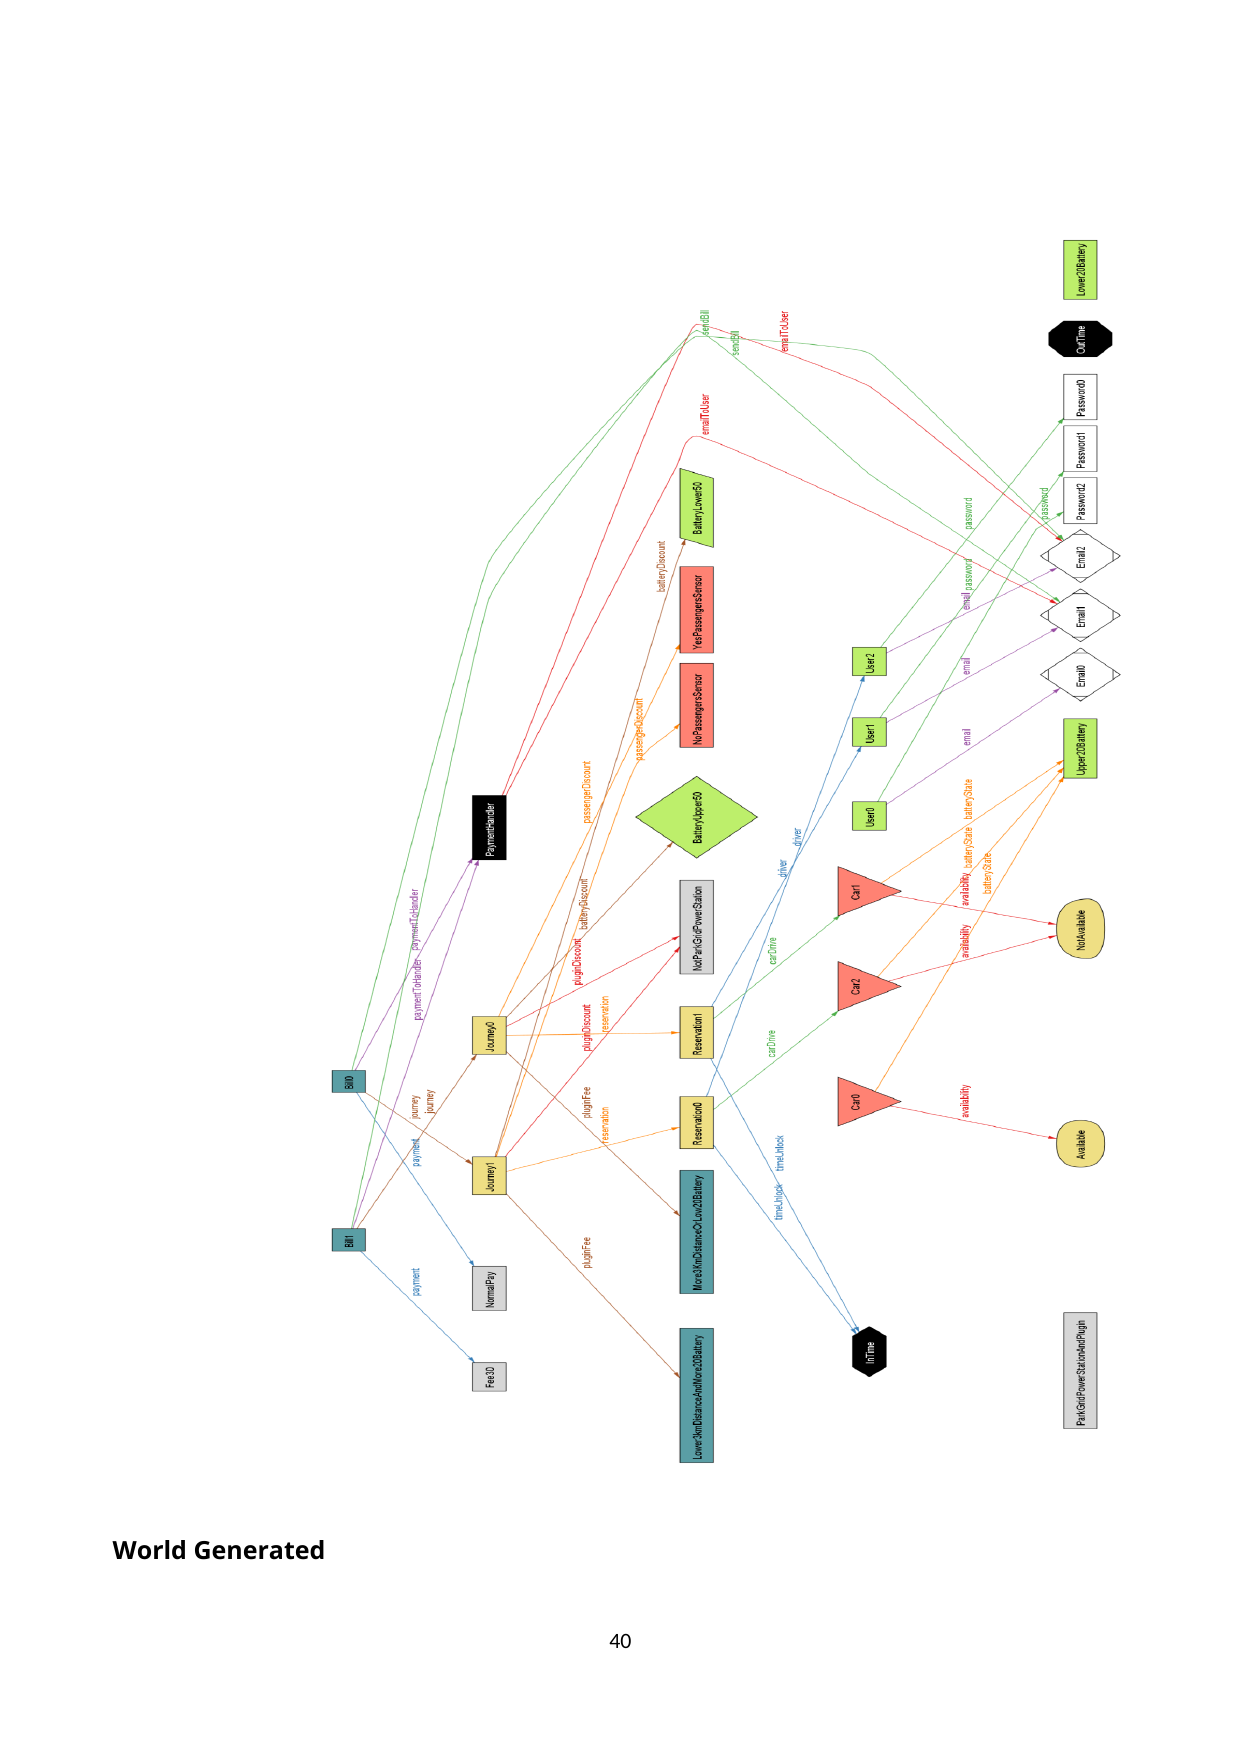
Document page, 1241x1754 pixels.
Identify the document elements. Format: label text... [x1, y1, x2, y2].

picture [328, 162, 1124, 1559]
